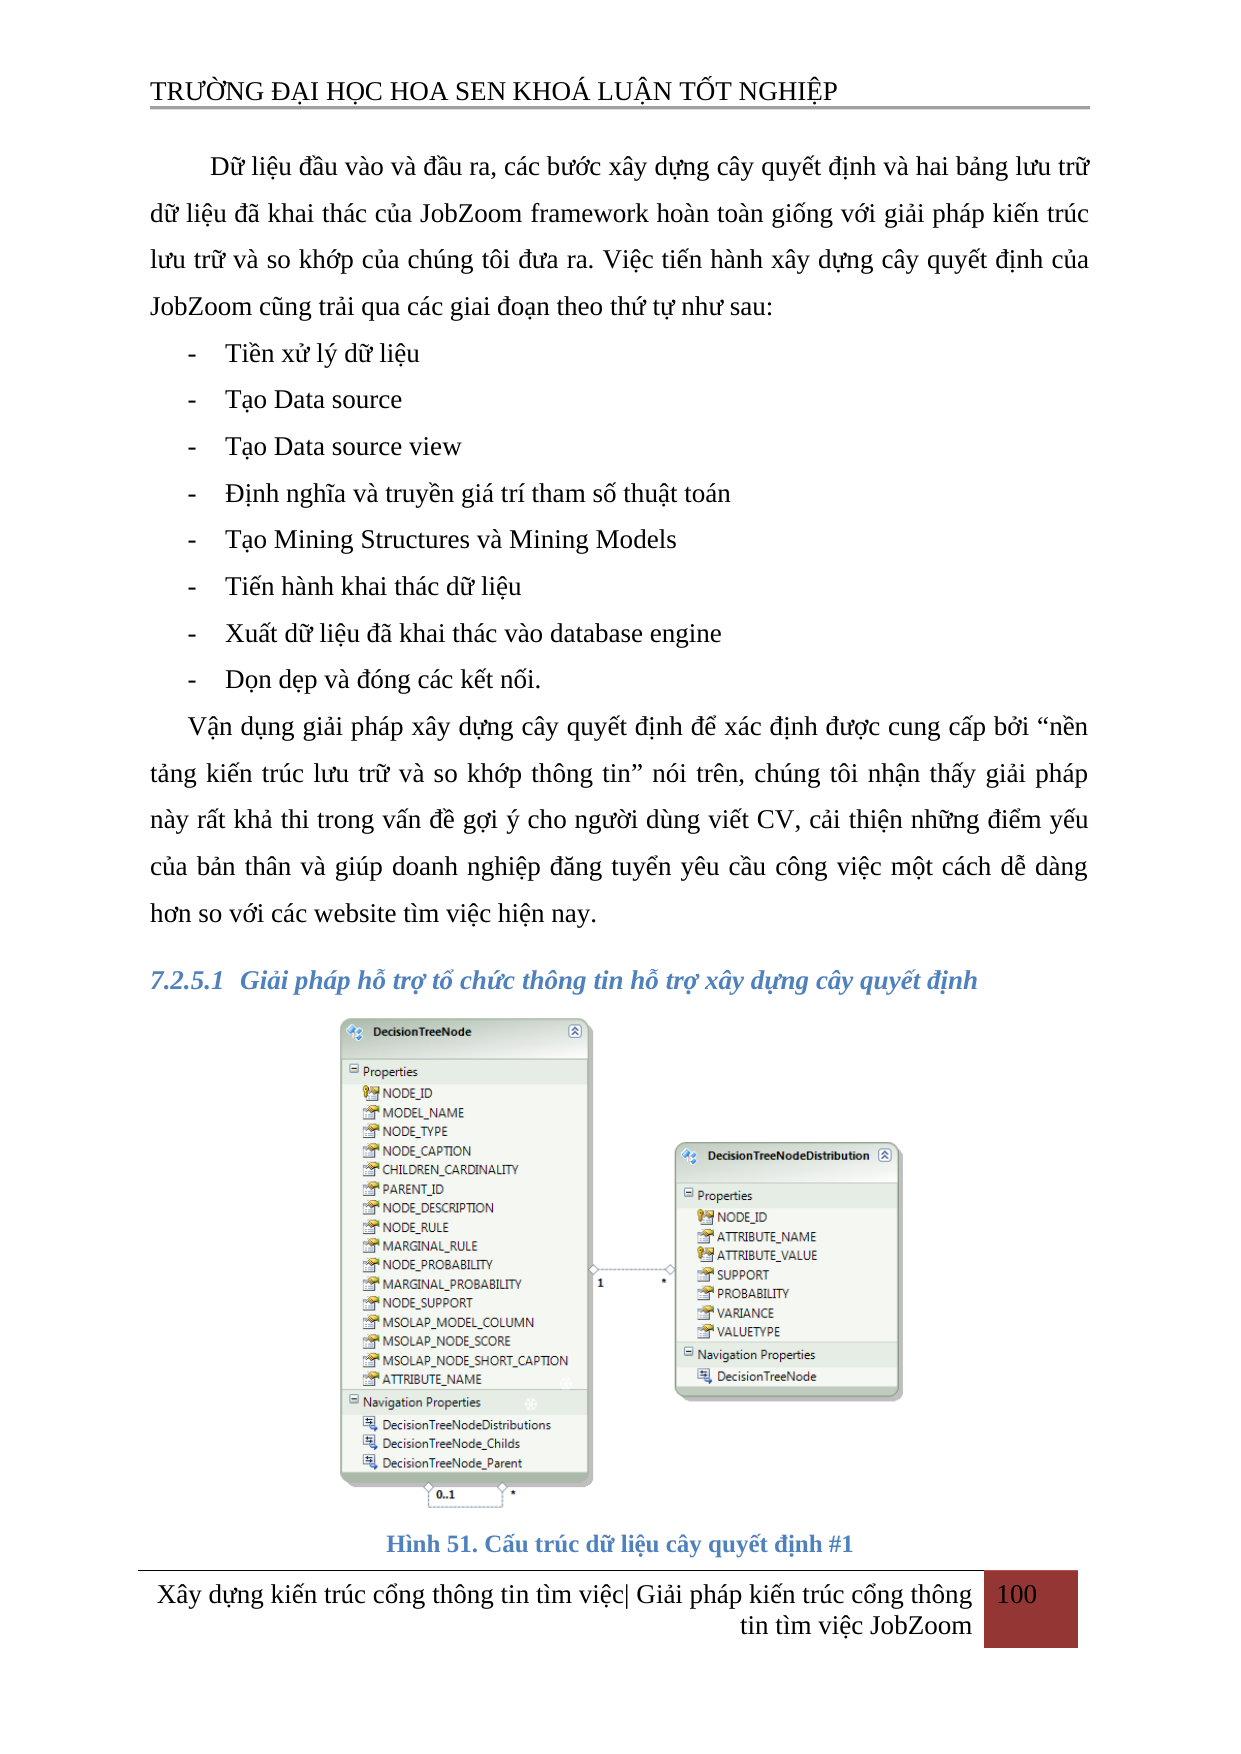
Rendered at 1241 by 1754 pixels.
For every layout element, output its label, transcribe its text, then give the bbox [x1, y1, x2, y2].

list Định nghĩa và truyền giá trí tham số thuật toán [187, 477, 1090, 508]
list Tạo Data source [187, 383, 1090, 414]
text Hình 51. Cấu trúc dữ liệu cây quyết định #1 [150, 1529, 1090, 1558]
list Tiền xử lý dữ liệu [187, 337, 1090, 368]
text Dữ liệu đầu vào và đầu ra, các bước xây dựng cây quyết định và hai bảng lưu trữ dữ liệu đã khai thác của JobZoom framework hoàn toàn giống với giải pháp kiến trúc lưu trữ và so khớp của chúng tôi đưa ra. Việc tiến hành xây dựng cây quyết định của JobZoom cũng trải qua các giai đoạn theo thứ tự như sau: [150, 150, 1090, 321]
list Tiến hành khai thác dữ liệu [187, 570, 1090, 601]
list Xuất dữ liệu đã khai thác vào database engine [187, 617, 1090, 648]
subtitle Giải pháp hỗ trợ tổ chức thông tin hỗ trợ xây dựng cây quyết định [150, 964, 1090, 995]
list Dọn dẹp và đóng các kết nối. [187, 663, 1090, 694]
picture [336, 1010, 904, 1514]
text Vận dụng giải pháp xây dựng cây quyết định để xác định được cung cấp bởi “nền tảng kiến trúc lưu trữ và so khớp thông tin” nói trên, chúng tôi nhận thấy giải pháp này rất khả thi trong vấn đề gợi ý cho người dùng viết CV, cải thiện những điểm yếu của bản thân và giúp doanh nghiệp đăng tuyển yêu cầu công việc một cách dễ dàng hơn so với các website tìm việc hiện nay. [150, 710, 1090, 928]
list Tạo Mining Structures và Mining Models [187, 523, 1090, 554]
list Tạo Data source view [187, 430, 1090, 461]
